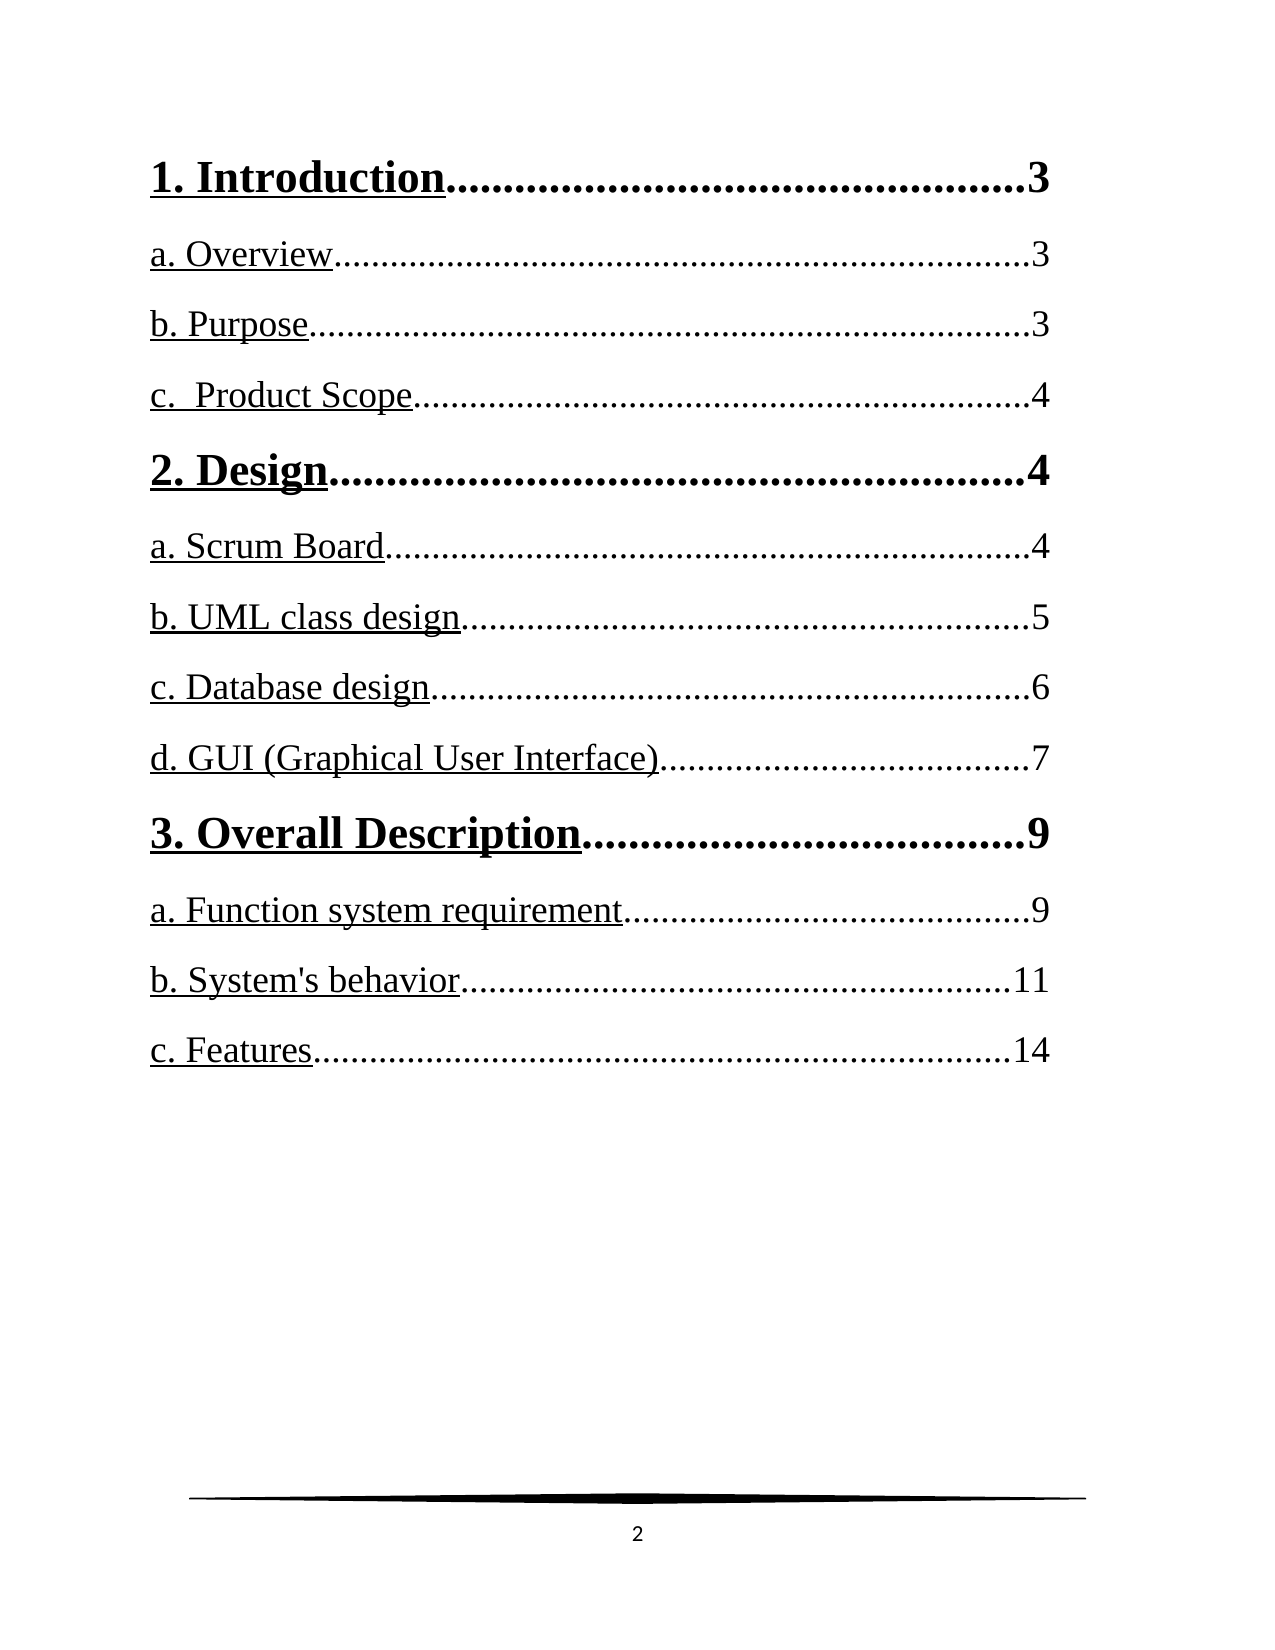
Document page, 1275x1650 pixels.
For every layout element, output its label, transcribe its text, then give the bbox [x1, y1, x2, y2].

text a. Scrum Board 4 [150, 524, 1125, 567]
text 1. Introduction 3 [150, 150, 1125, 203]
text a. Function system requirement 9 [150, 887, 1125, 930]
text c. Database design 6 [150, 665, 1125, 708]
text 2. Design 4 [150, 443, 1125, 495]
text 3. Overall Description 9 [150, 806, 1125, 858]
text c. Features 14 [150, 1028, 1125, 1071]
text c. Product Scope 4 [150, 372, 1125, 415]
text b. Purpose 3 [150, 302, 1125, 345]
text b. UML class design 5 [150, 594, 1125, 637]
text a. Overview 3 [150, 231, 1125, 274]
text b. System's behavior 11 [150, 957, 1125, 1001]
text d. GUI (Graphical User Interface) 7 [150, 735, 1125, 778]
